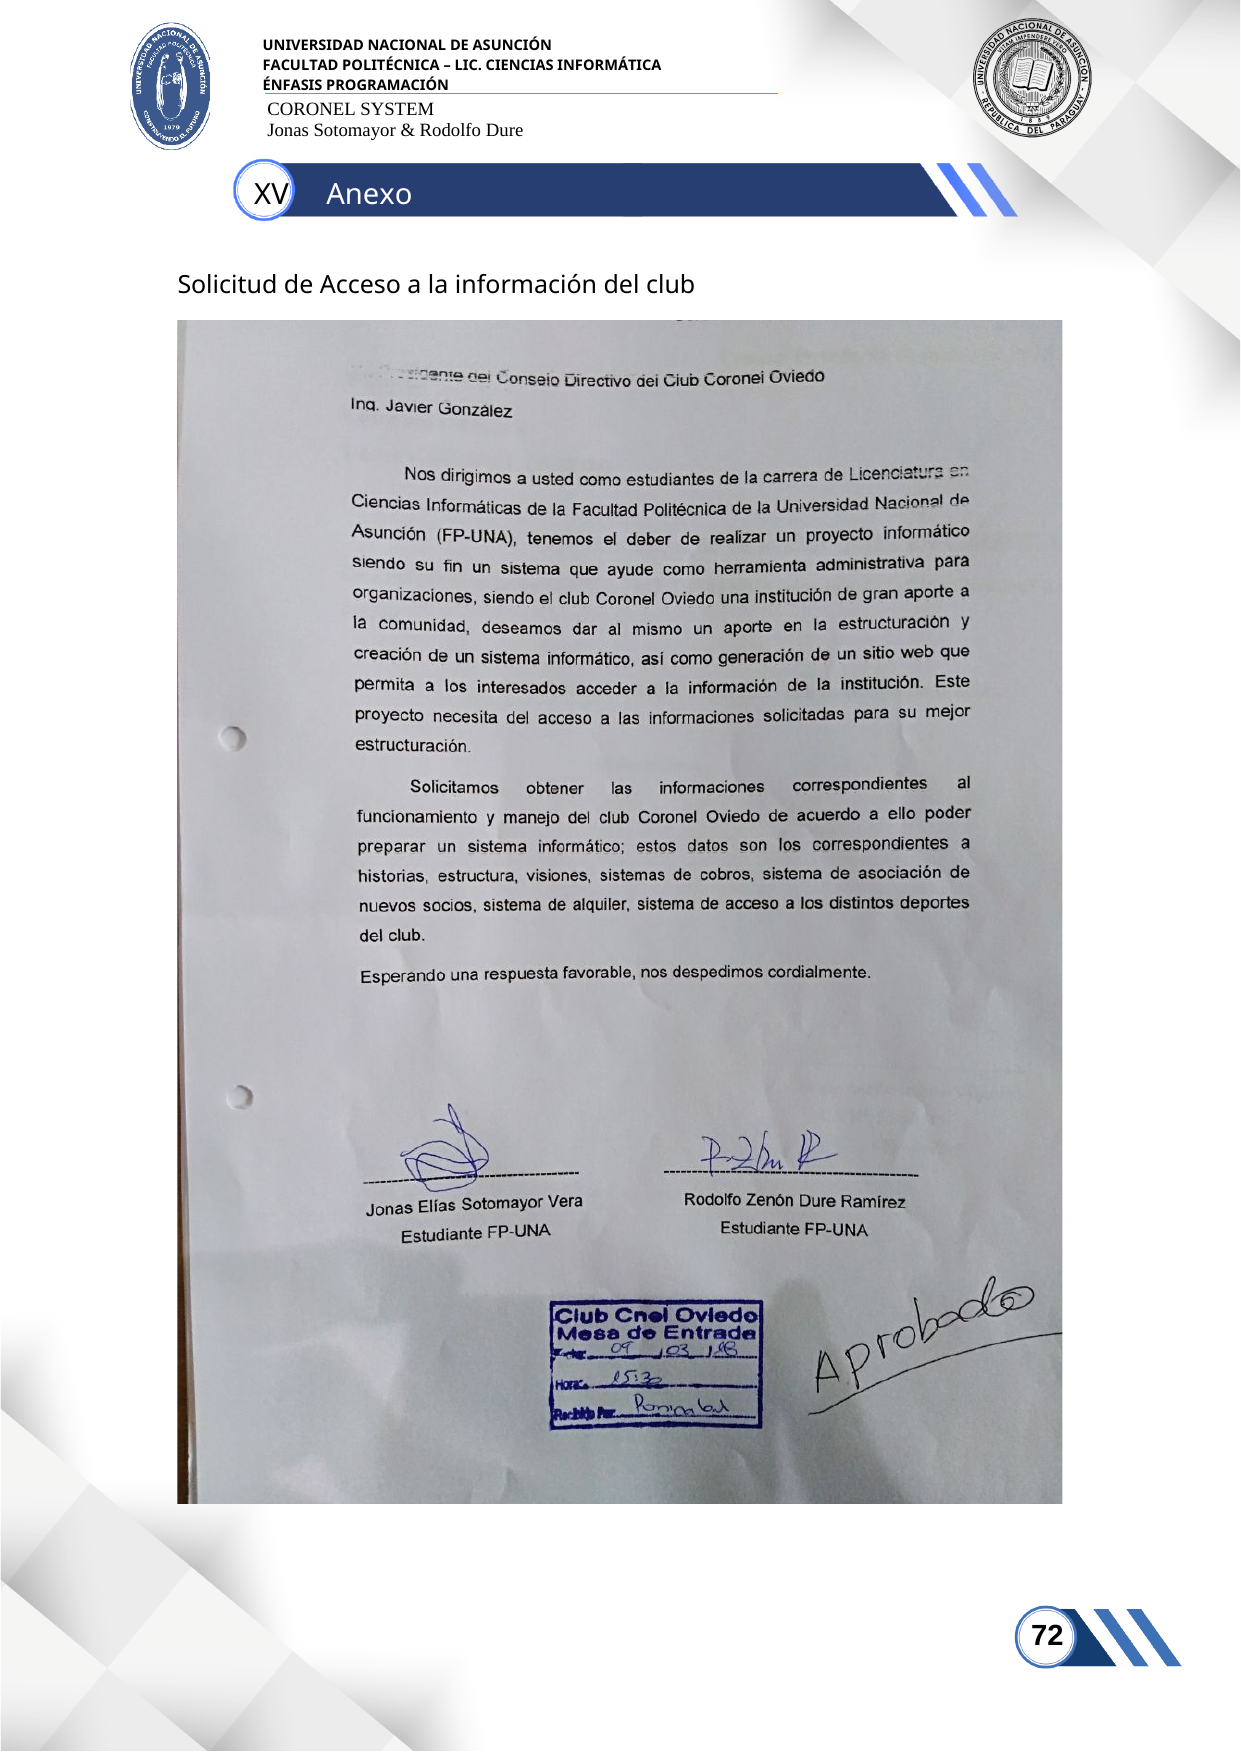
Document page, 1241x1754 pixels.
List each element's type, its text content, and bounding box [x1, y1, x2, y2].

text Solicitud de Acceso a la información del club [177, 267, 1063, 301]
picture [1005, 1600, 1185, 1674]
text Anexo [288, 148, 1063, 213]
picture [2, 0, 1241, 1751]
picture [128, 22, 210, 148]
